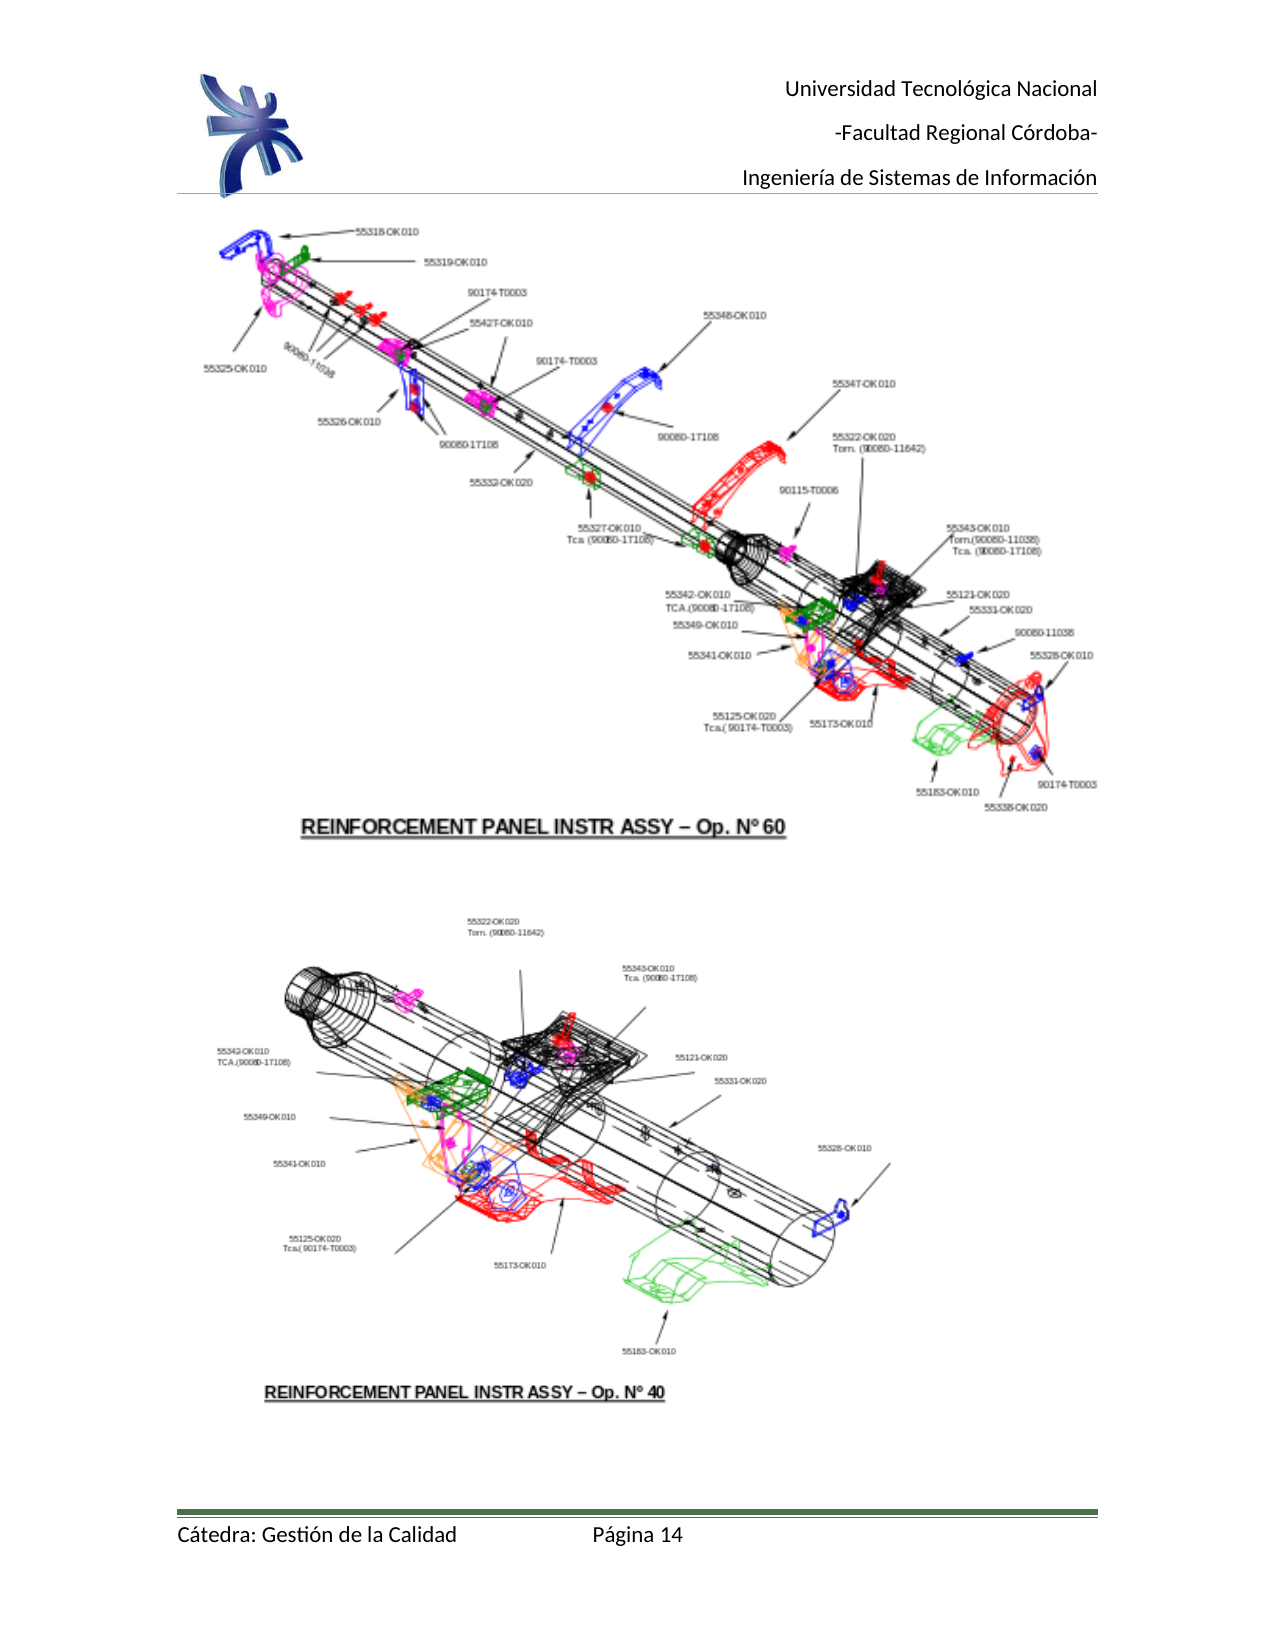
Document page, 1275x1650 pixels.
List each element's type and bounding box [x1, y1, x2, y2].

picture [198, 72, 305, 193]
picture [198, 194, 305, 200]
